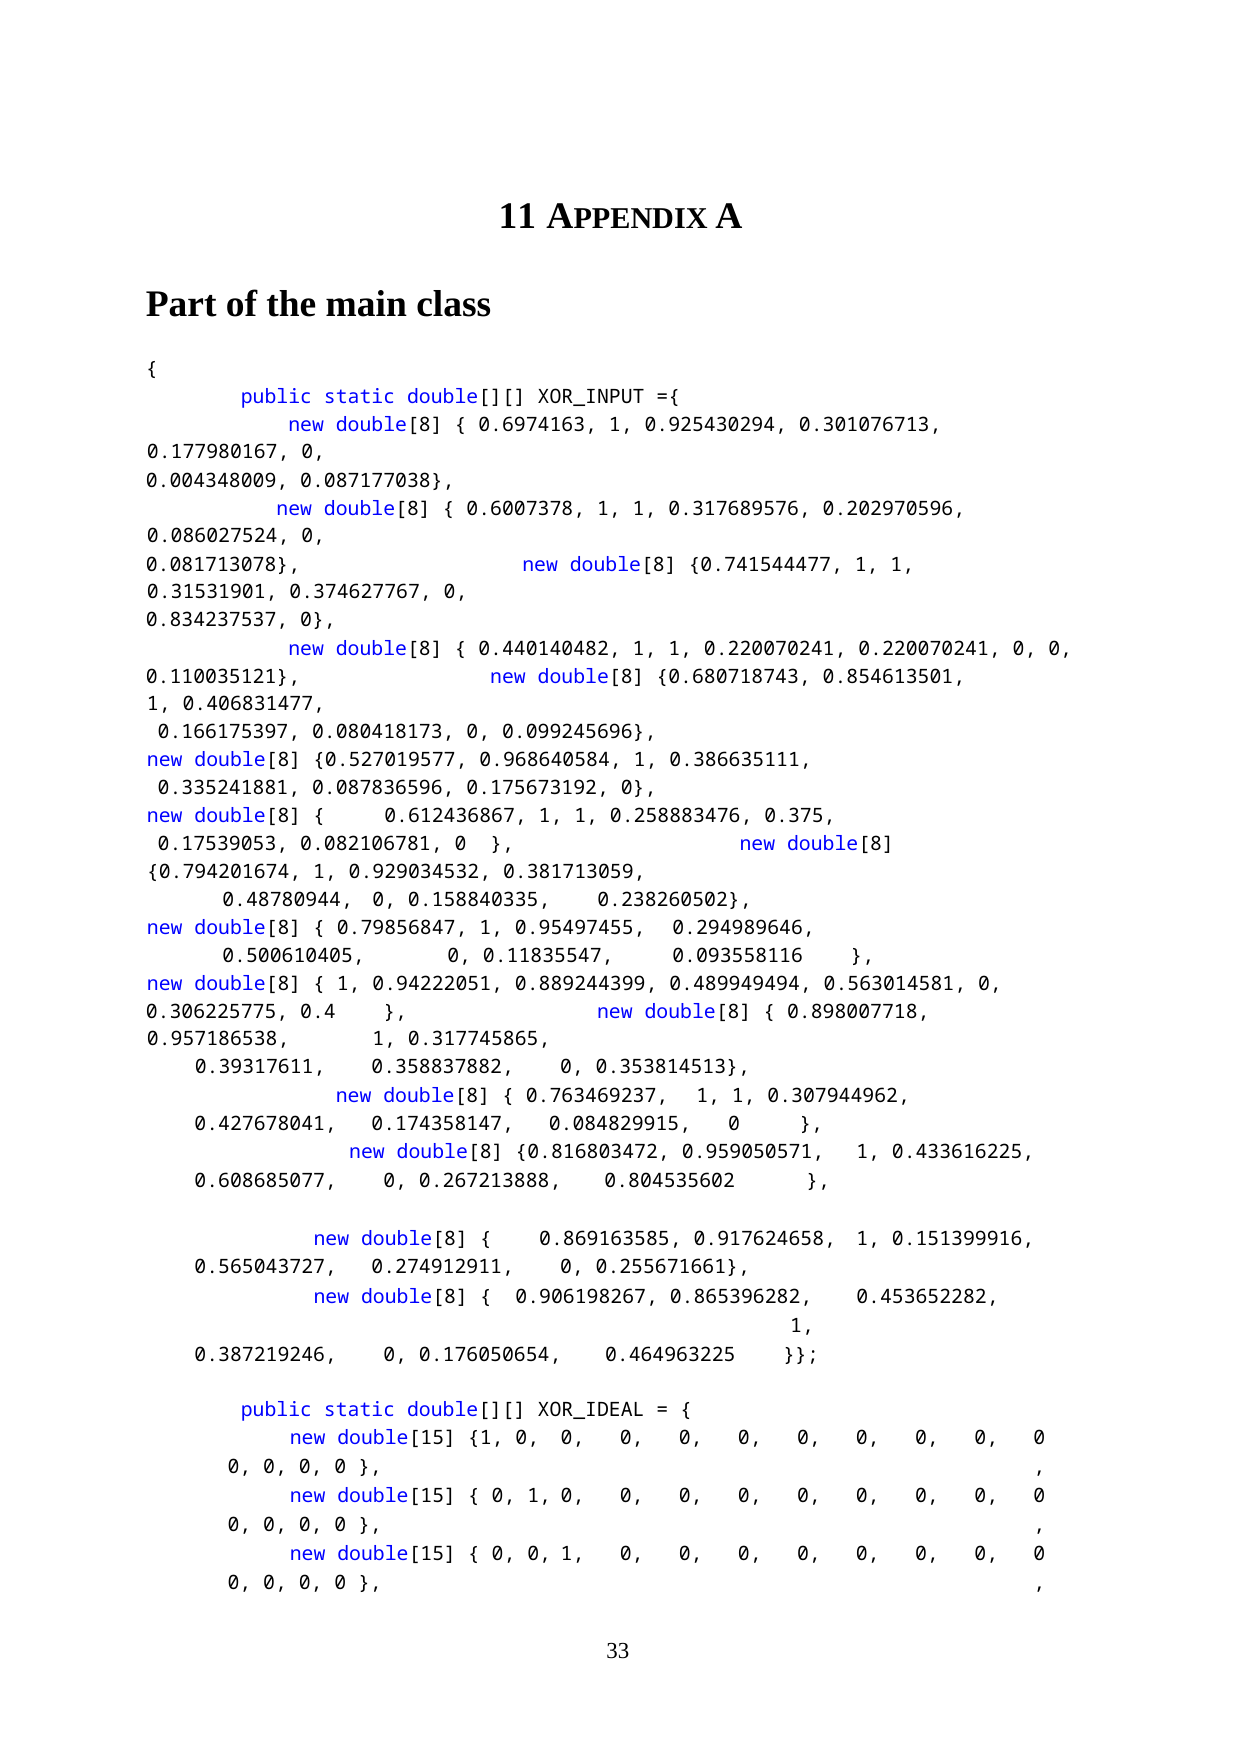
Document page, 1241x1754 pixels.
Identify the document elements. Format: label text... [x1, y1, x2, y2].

table_cell 0, [620, 1540, 678, 1598]
table_cell 0, [560, 1481, 619, 1539]
table_cell 0, [738, 1540, 797, 1598]
text { [146, 354, 245, 381]
text new double[8] { 0.6974163, 1, 0.925430294, 0.301076713, 0.177980167, 0, [146, 410, 1092, 465]
text 0.004348009, 0.087177038}, [146, 466, 1092, 493]
table_header new double[15] {1, 0, 0, 0, 0, 0 }, [147, 1423, 560, 1481]
text public static double[][] XOR_INPUT ={ [146, 382, 1099, 409]
table_cell 0.453652282, [856, 1282, 1045, 1369]
table_cell 0, [915, 1481, 974, 1539]
table_cell 0, [915, 1540, 974, 1598]
table_cell new double[15] { 0, 1, 0, 0, 0, 0 }, [147, 1481, 560, 1539]
table_cell new double[8] { 0.906198267, 0.865396282, 1, 0.387219246, 0, 0.176050654, 0.464963225 }}; [147, 1282, 856, 1369]
text 0.48780944, 0, 0.158840335, 0.238260502}, new double[8] { 0.79856847, 1, 0.95497455, 0.294989646, [146, 885, 1092, 940]
table_cell 0, [797, 1540, 856, 1598]
text 0.166175397, 0.080418173, 0, 0.099245696}, new double[8] {0.527019577, 0.968640584, 1, 0.386635111, [146, 718, 1092, 772]
table_header 0, [560, 1423, 619, 1481]
table_header 0, [797, 1423, 856, 1481]
table_cell 0, [1033, 1540, 1055, 1598]
text 0.834237537, 0}, [146, 606, 1092, 633]
table_cell new double[8] { 0.869163585, 0.917624658, 0.565043727, 0.274912911, 0, 0.255671661}, [147, 1224, 856, 1282]
subtitle 11 APPENDIX A [192, 193, 1048, 237]
table_cell 1, [560, 1540, 619, 1598]
text 0.17539053, 0.082106781, 0 }, new double[8] {0.794201674, 1, 0.929034532, 0.381713059, [146, 829, 986, 884]
table_header 0, [679, 1423, 738, 1481]
text 0.500610405, 0, 0.11835547, 0.093558116 }, new double[8] { 1, 0.94222051, 0.889244399, 0.489949494, 0.563014581, 0, [146, 941, 1092, 996]
text 0.335241881, 0.087836596, 0.175673192, 0}, new double[8] { 0.612436867, 1, 1, 0.258883476, 0.375, [146, 774, 1092, 828]
table_cell 0, [620, 1481, 678, 1539]
table_header 0, [856, 1423, 915, 1481]
text 0.39317611, 0.358837882, 0, 0.353814513}, [146, 1053, 1099, 1080]
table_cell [147, 1540, 560, 1598]
table_header 0, [915, 1423, 974, 1481]
table_cell 1, 0.151399916, [856, 1224, 1045, 1282]
text 0.306225775, 0.4 }, new double[8] { 0.898007718, 0.957186538, 1, 0.317745865, [146, 997, 986, 1052]
subtitle Part of the main class [146, 281, 1099, 324]
text new double[8] { 0.6007378, 1, 1, 0.317689576, 0.202970596, 0.086027524, 0, [146, 494, 1092, 549]
text 0.427678041, 0.174358147, 0.084829915, 0 }, [146, 1109, 1099, 1136]
table_header 1, 0.433616225, [856, 1137, 1045, 1224]
table_cell 0, [1033, 1481, 1055, 1539]
table_cell 0, [679, 1540, 738, 1598]
table_cell 0, [974, 1540, 1033, 1598]
table_cell 0, [856, 1481, 915, 1539]
text 0.110035121}, new double[8] {0.680718743, 0.854613501, 1, 0.406831477, [146, 662, 986, 717]
text 0.081713078}, new double[8] {0.741544477, 1, 1, 0.31531901, 0.374627767, 0, [146, 550, 978, 604]
table_cell 0, [856, 1540, 915, 1598]
text new double[8] { 0.440140482, 1, 1, 0.220070241, 0.220070241, 0, 0, [146, 634, 1092, 661]
table_header 0, [738, 1423, 797, 1481]
table_header 0, [620, 1423, 678, 1481]
text new double[8] { 0.763469237, 1, 1, 0.307944962, [146, 1081, 1099, 1108]
table_cell 0, [738, 1481, 797, 1539]
table_header new double[8] {0.816803472, 0.959050571, 0.608685077, 0, 0.267213888, 0.804535602 }, [147, 1137, 856, 1224]
table_cell 0, [974, 1481, 1033, 1539]
table_cell 0, [679, 1481, 738, 1539]
text public static double[][] XOR_IDEAL = { [146, 1395, 1092, 1422]
table_header 0, [974, 1423, 1033, 1481]
table_cell 0, [797, 1481, 856, 1539]
table_header 0, [1033, 1423, 1055, 1481]
